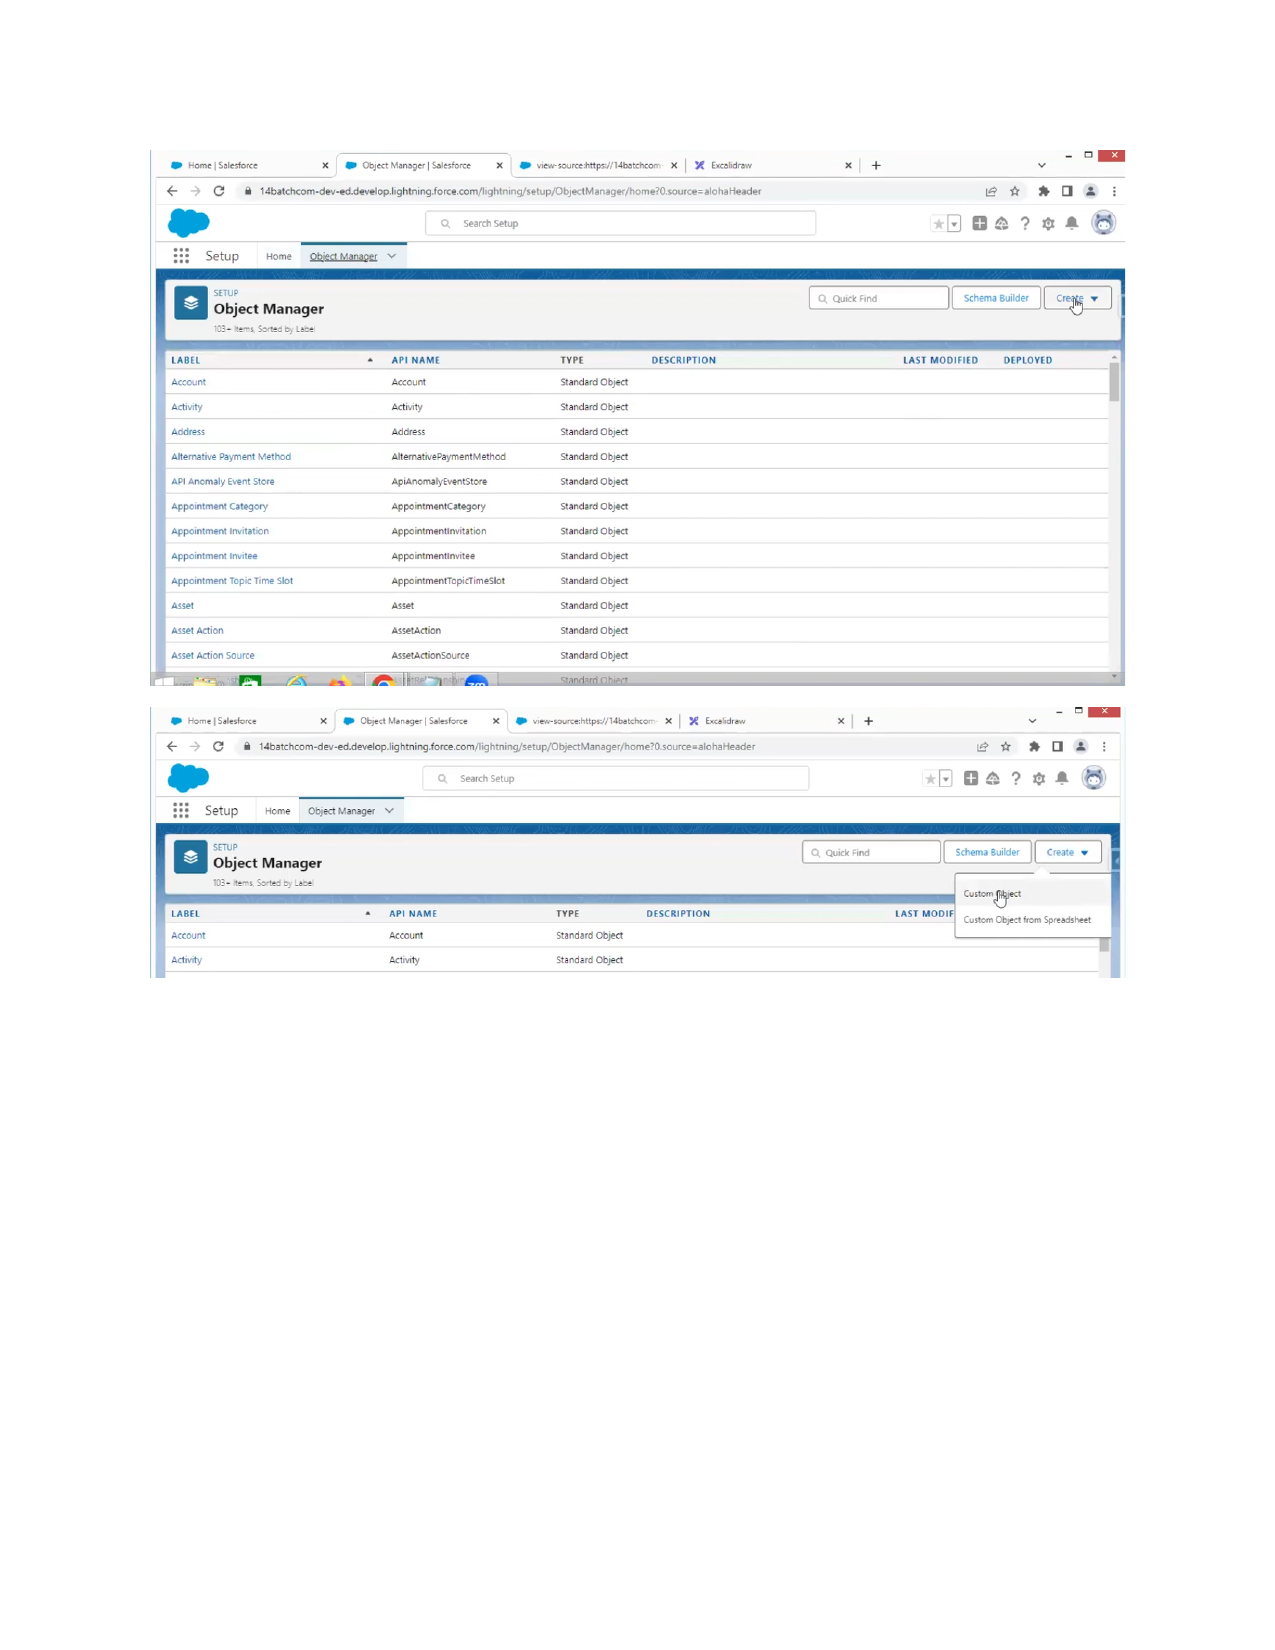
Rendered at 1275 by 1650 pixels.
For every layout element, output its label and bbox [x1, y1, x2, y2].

picture [150, 707, 1125, 978]
picture [150, 150, 1125, 686]
